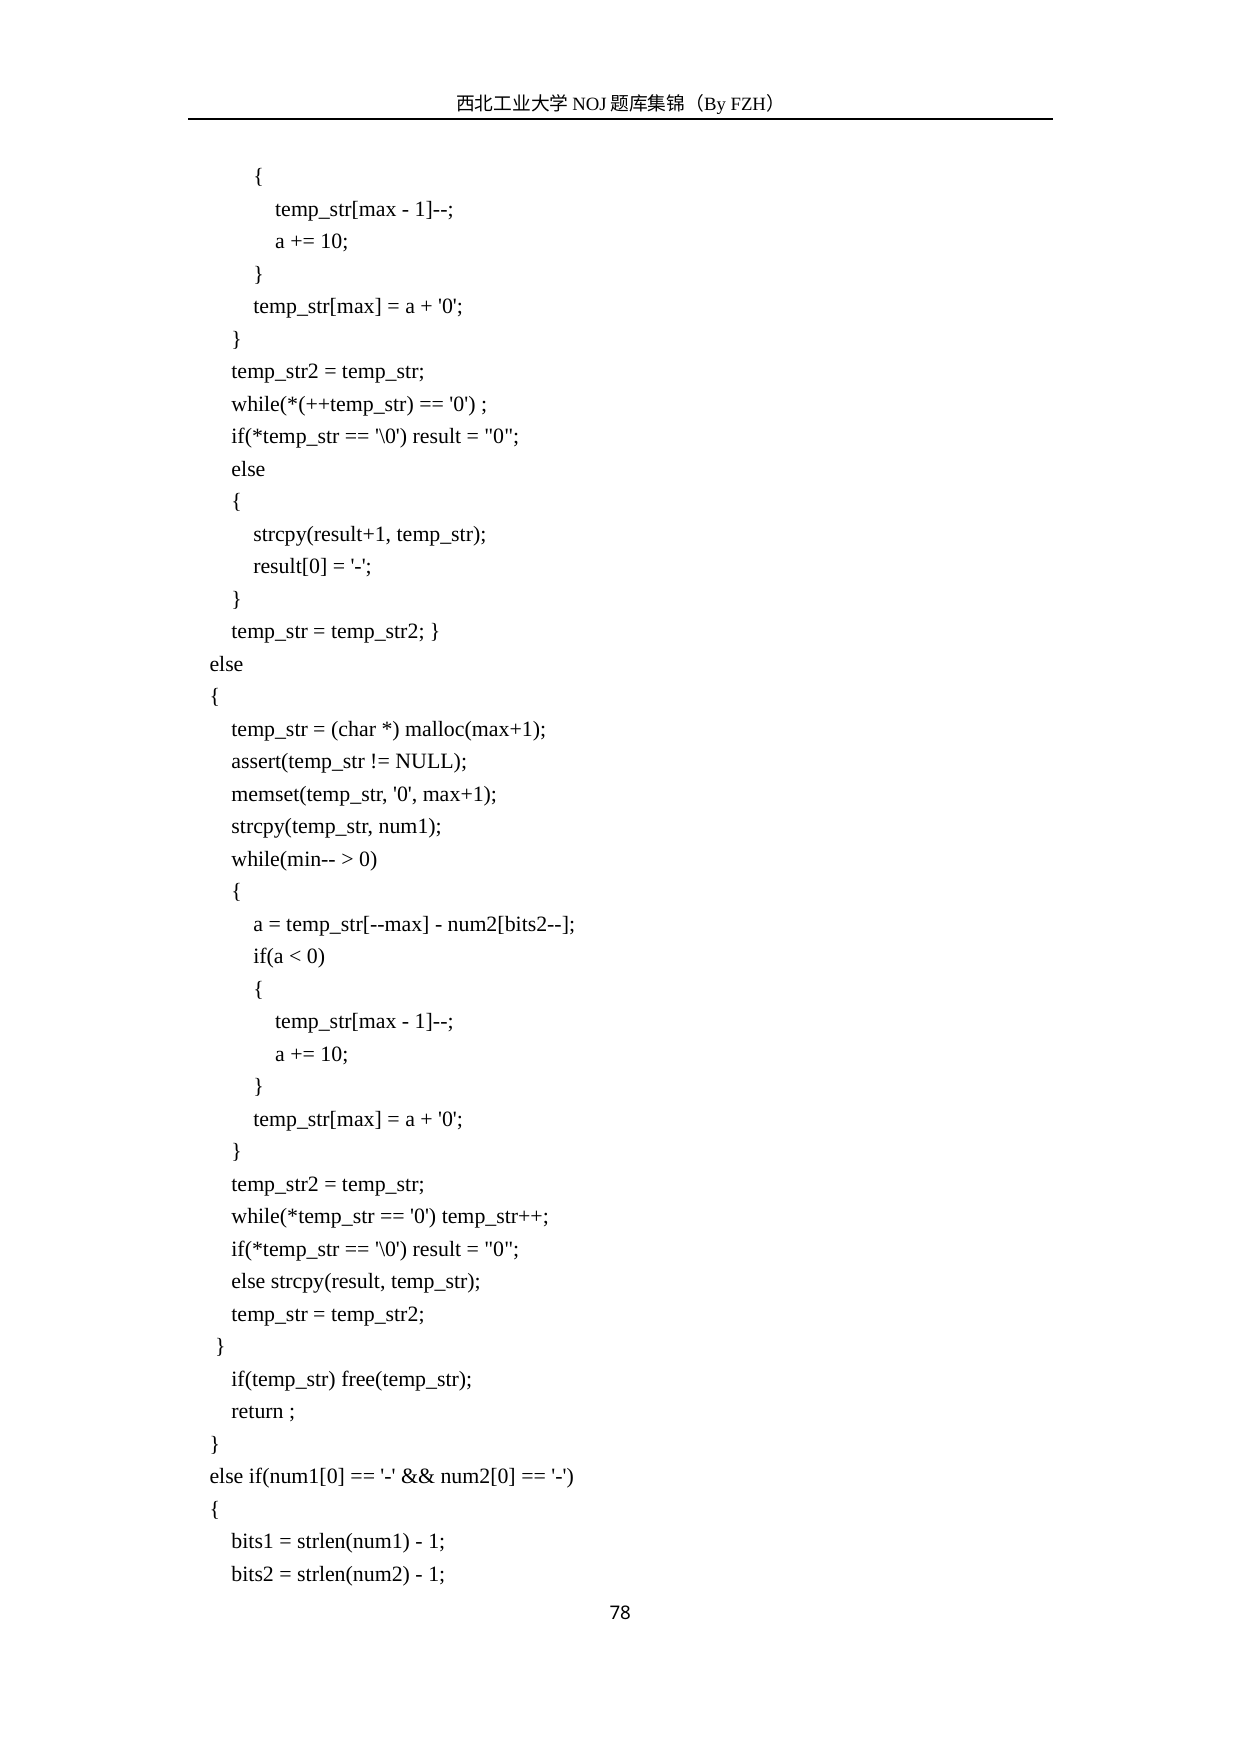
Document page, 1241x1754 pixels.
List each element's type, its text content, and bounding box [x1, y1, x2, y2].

text { [187, 680, 1053, 712]
text bits1 = strlen(num1) - 1; [187, 1525, 1053, 1557]
text while(min-- > 0) [187, 842, 1053, 875]
text } [187, 257, 1053, 290]
text assert(temp_str != NULL); [187, 745, 1053, 777]
text temp_str[max - 1]--; [187, 1005, 1053, 1037]
text } [187, 1135, 1053, 1167]
text temp_str[max - 1]--; [187, 192, 1053, 225]
text a += 10; [187, 1037, 1053, 1070]
text { [187, 160, 1053, 192]
text { [187, 875, 1053, 907]
text temp_str[max] = a + '0'; [187, 290, 1053, 322]
text { [187, 972, 1053, 1005]
text bits2 = strlen(num2) - 1; [187, 1557, 1053, 1590]
text if(temp_str) free(temp_str); [187, 1362, 1053, 1395]
text else [187, 647, 1053, 680]
text temp_str = temp_str2; } [187, 615, 1053, 647]
text a = temp_str[--max] - num2[bits2--]; [187, 907, 1053, 940]
text } [187, 582, 1053, 615]
text temp_str2 = temp_str; [187, 1167, 1053, 1200]
text while(*temp_str == '0') temp_str++; [187, 1200, 1053, 1232]
text { [187, 485, 1053, 517]
text temp_str = (char *) malloc(max+1); [187, 712, 1053, 745]
text while(*(++temp_str) == '0') ; [187, 387, 1053, 420]
text } [187, 322, 1053, 355]
text temp_str = temp_str2; [187, 1297, 1053, 1330]
text { [187, 1492, 1053, 1525]
text return ; [187, 1395, 1053, 1427]
text strcpy(temp_str, num1); [187, 810, 1053, 842]
text temp_str2 = temp_str; [187, 355, 1053, 387]
text if(*temp_str == '\0') result = "0"; [187, 1232, 1053, 1265]
text else [187, 452, 1053, 485]
text if(a < 0) [187, 940, 1053, 972]
text } [187, 1427, 1053, 1460]
text result[0] = '-'; [187, 550, 1053, 582]
text } [187, 1070, 1053, 1102]
text else strcpy(result, temp_str); [187, 1265, 1053, 1297]
text if(*temp_str == '\0') result = "0"; [187, 420, 1053, 452]
text memset(temp_str, '0', max+1); [187, 777, 1053, 810]
text strcpy(result+1, temp_str); [187, 517, 1053, 550]
text } [187, 1330, 1053, 1362]
text a += 10; [187, 225, 1053, 257]
text temp_str[max] = a + '0'; [187, 1102, 1053, 1135]
text else if(num1[0] == '-' && num2[0] == '-') [187, 1460, 1053, 1492]
